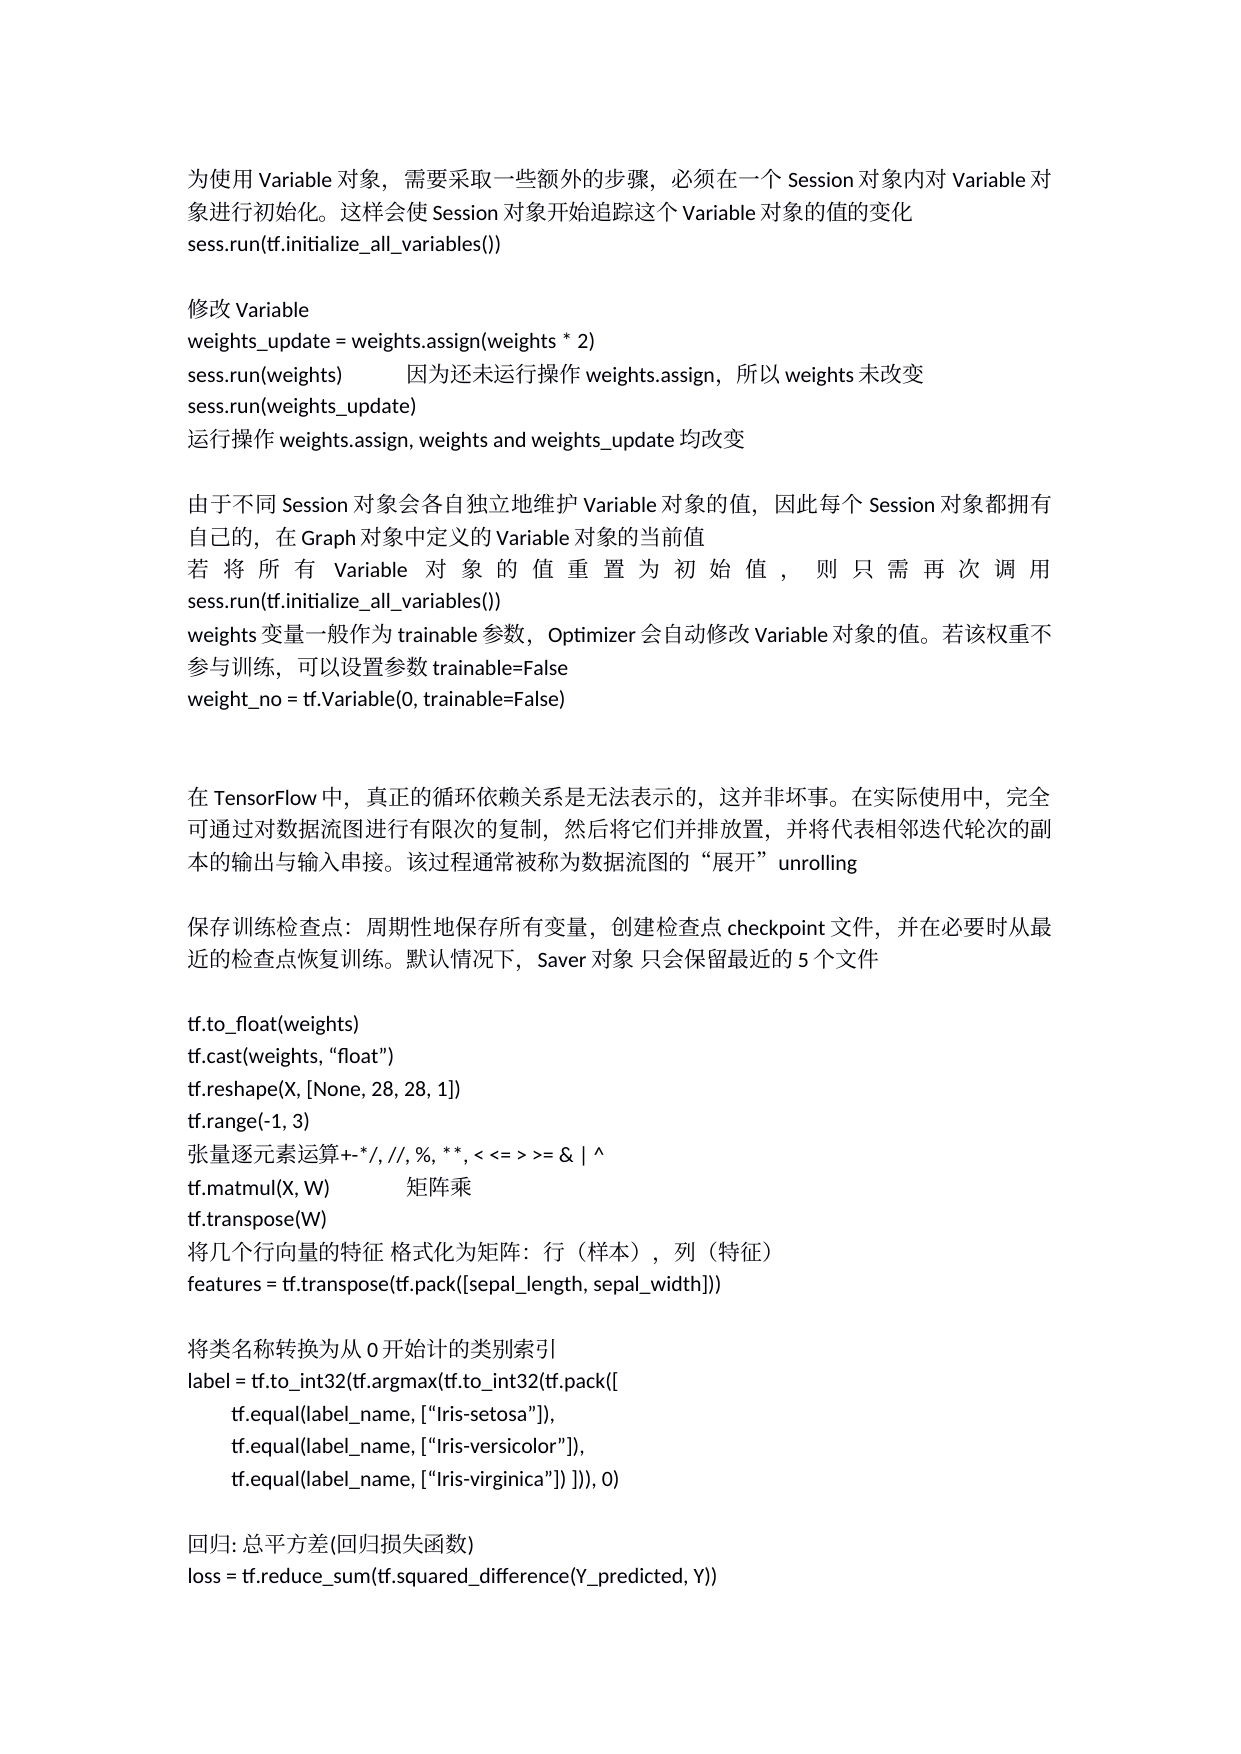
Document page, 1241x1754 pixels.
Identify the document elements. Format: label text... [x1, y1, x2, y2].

text tf.equal(label_name, [“Iris-versicolor”]), [187, 1429, 1053, 1462]
text tf.range(-1, 3) [187, 1104, 1053, 1137]
text 运行操作weights.assign, weights and weights_update均改变 [187, 422, 1053, 454]
text weights变量一般作为trainable参数，Optimizer会自动修改Variable对象的值。若该权重不参与训练，可以设置参数trainable=False [187, 617, 1053, 682]
text 为使用Variable对象，需要采取一些额外的步骤，必须在一个Session对象内对Variable对象进行初始化。这样会使Session对象开始追踪这个Variable对象的值的变化 [187, 162, 1053, 227]
text loss = tf.reduce_sum(tf.squared_difference(Y_predicted, Y)) [187, 1559, 1053, 1592]
text 若将所有Variable对象的值重置为初始值，则只需再次调用sess.run(tf.initialize_all_variables()) [187, 552, 1053, 617]
text tf.reshape(X, [None, 28, 28, 1]) [187, 1072, 1053, 1104]
text tf.matmul(X, W) 矩阵乘 [187, 1169, 1053, 1202]
text 将类名称转换为从0开始计的类别索引 [187, 1332, 1053, 1364]
text weight_no = tf.Variable(0, trainable=False) [187, 682, 1053, 714]
text 回归: 总平方差(回归损失函数) [187, 1527, 1053, 1559]
text tf.equal(label_name, [“Iris-setosa”]), [187, 1397, 1053, 1429]
text tf.equal(label_name, [“Iris-virginica”]) ])), 0) [187, 1462, 1053, 1494]
text sess.run(weights) 因为还未运行操作weights.assign，所以weights未改变 [187, 357, 1053, 389]
text 在TensorFlow中，真正的循环依赖关系是无法表示的，这并非坏事。在实际使用中，完全可通过对数据流图进行有限次的复制，然后将它们并排放置，并将代表相邻迭代轮次的副本的输出与输入串接。该过程通常被称为数据流图的“展开”unrolling [187, 779, 1053, 877]
text 由于不同Session对象会各自独立地维护Variable对象的值，因此每个Session对象都拥有自己的，在Graph对象中定义的Variable对象的当前值 [187, 487, 1053, 552]
text tf.cast(weights, “float”) [187, 1039, 1053, 1072]
text 将几个行向量的特征 格式化为矩阵：行（样本），列（特征） [187, 1234, 1053, 1267]
text sess.run(weights_update) [187, 389, 1053, 422]
text features = tf.transpose(tf.pack([sepal_length, sepal_width])) [187, 1267, 1053, 1299]
text weights_update = weights.assign(weights * 2) [187, 324, 1053, 357]
text 保存训练检查点：周期性地保存所有变量，创建检查点checkpoint文件，并在必要时从最近的检查点恢复训练。默认情况下，Saver对象 只会保留最近的5个文件 [187, 909, 1053, 974]
text tf.to_float(weights) [187, 1007, 1053, 1039]
text label = tf.to_int32(tf.argmax(tf.to_int32(tf.pack([ [187, 1364, 1053, 1397]
text 张量逐元素运算+-*/, //, %, **, < <= > >= & | ^ [187, 1137, 1053, 1169]
text 修改Variable [187, 292, 1053, 324]
text tf.transpose(W) [187, 1202, 1053, 1234]
text sess.run(tf.initialize_all_variables()) [187, 227, 1053, 259]
